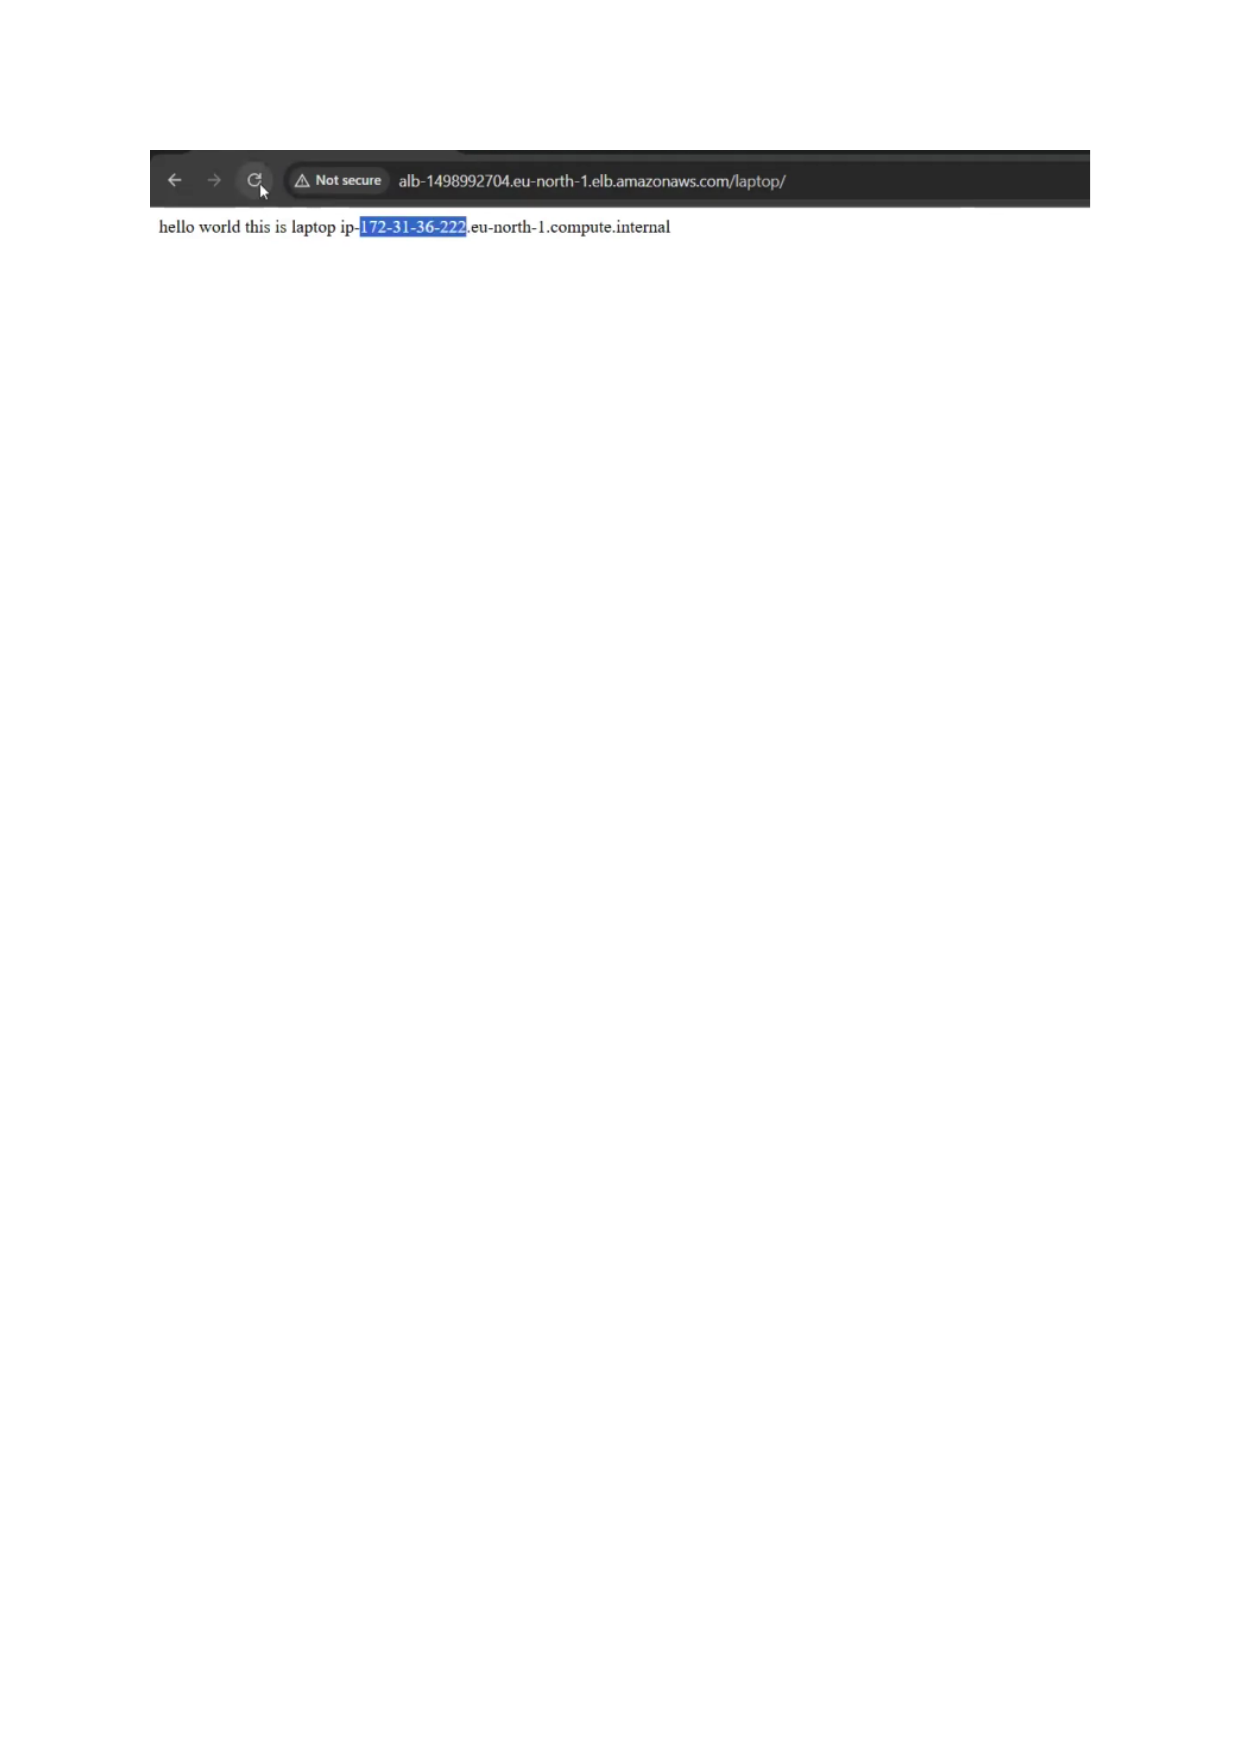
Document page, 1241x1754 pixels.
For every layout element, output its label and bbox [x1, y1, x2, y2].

picture [150, 150, 1091, 293]
